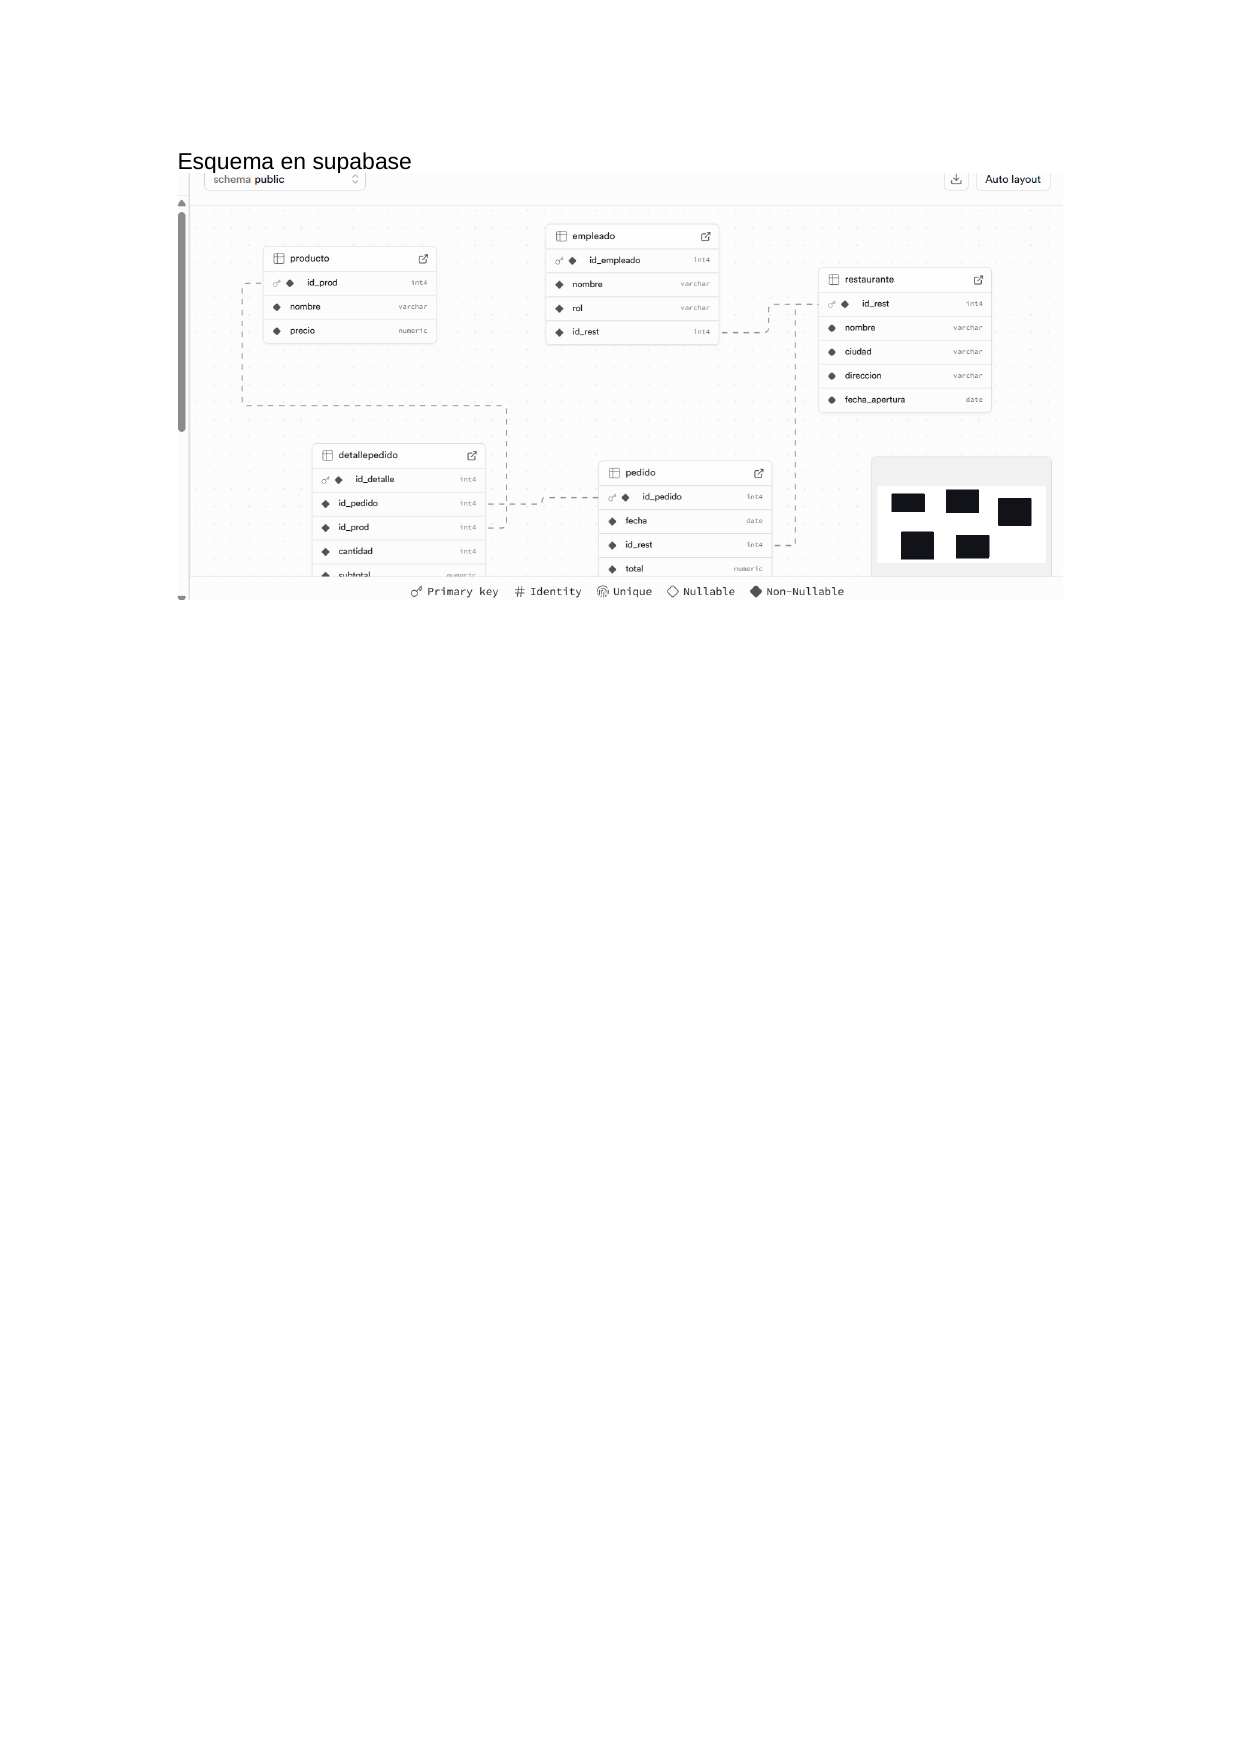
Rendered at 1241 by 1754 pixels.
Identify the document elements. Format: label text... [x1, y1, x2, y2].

picture [177, 173, 1063, 600]
text Esquema en supabase [177, 148, 1063, 173]
